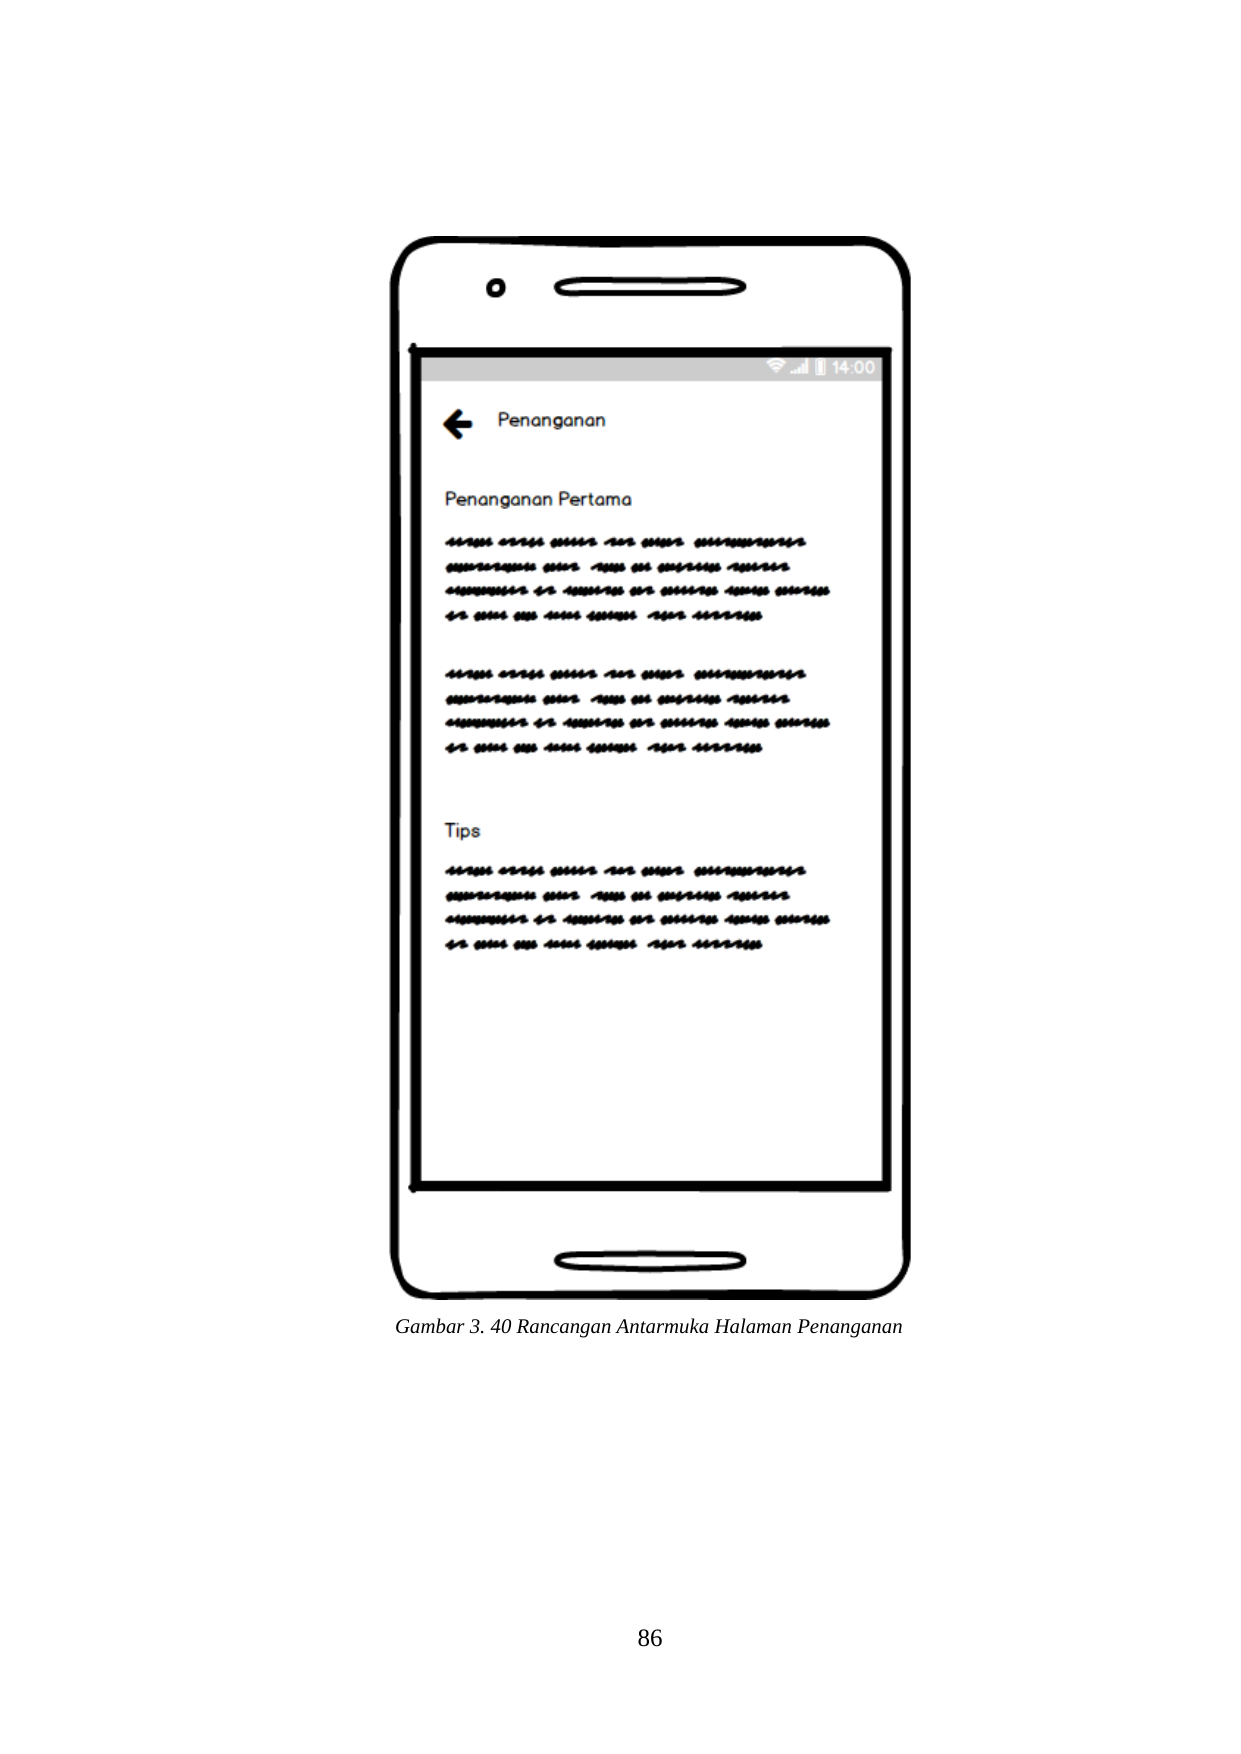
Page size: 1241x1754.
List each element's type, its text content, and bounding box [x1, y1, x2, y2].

picture [388, 236, 911, 1300]
text Gambar 3. 40 Rancangan Antarmuka Halaman Penanganan [236, 1314, 1063, 1338]
